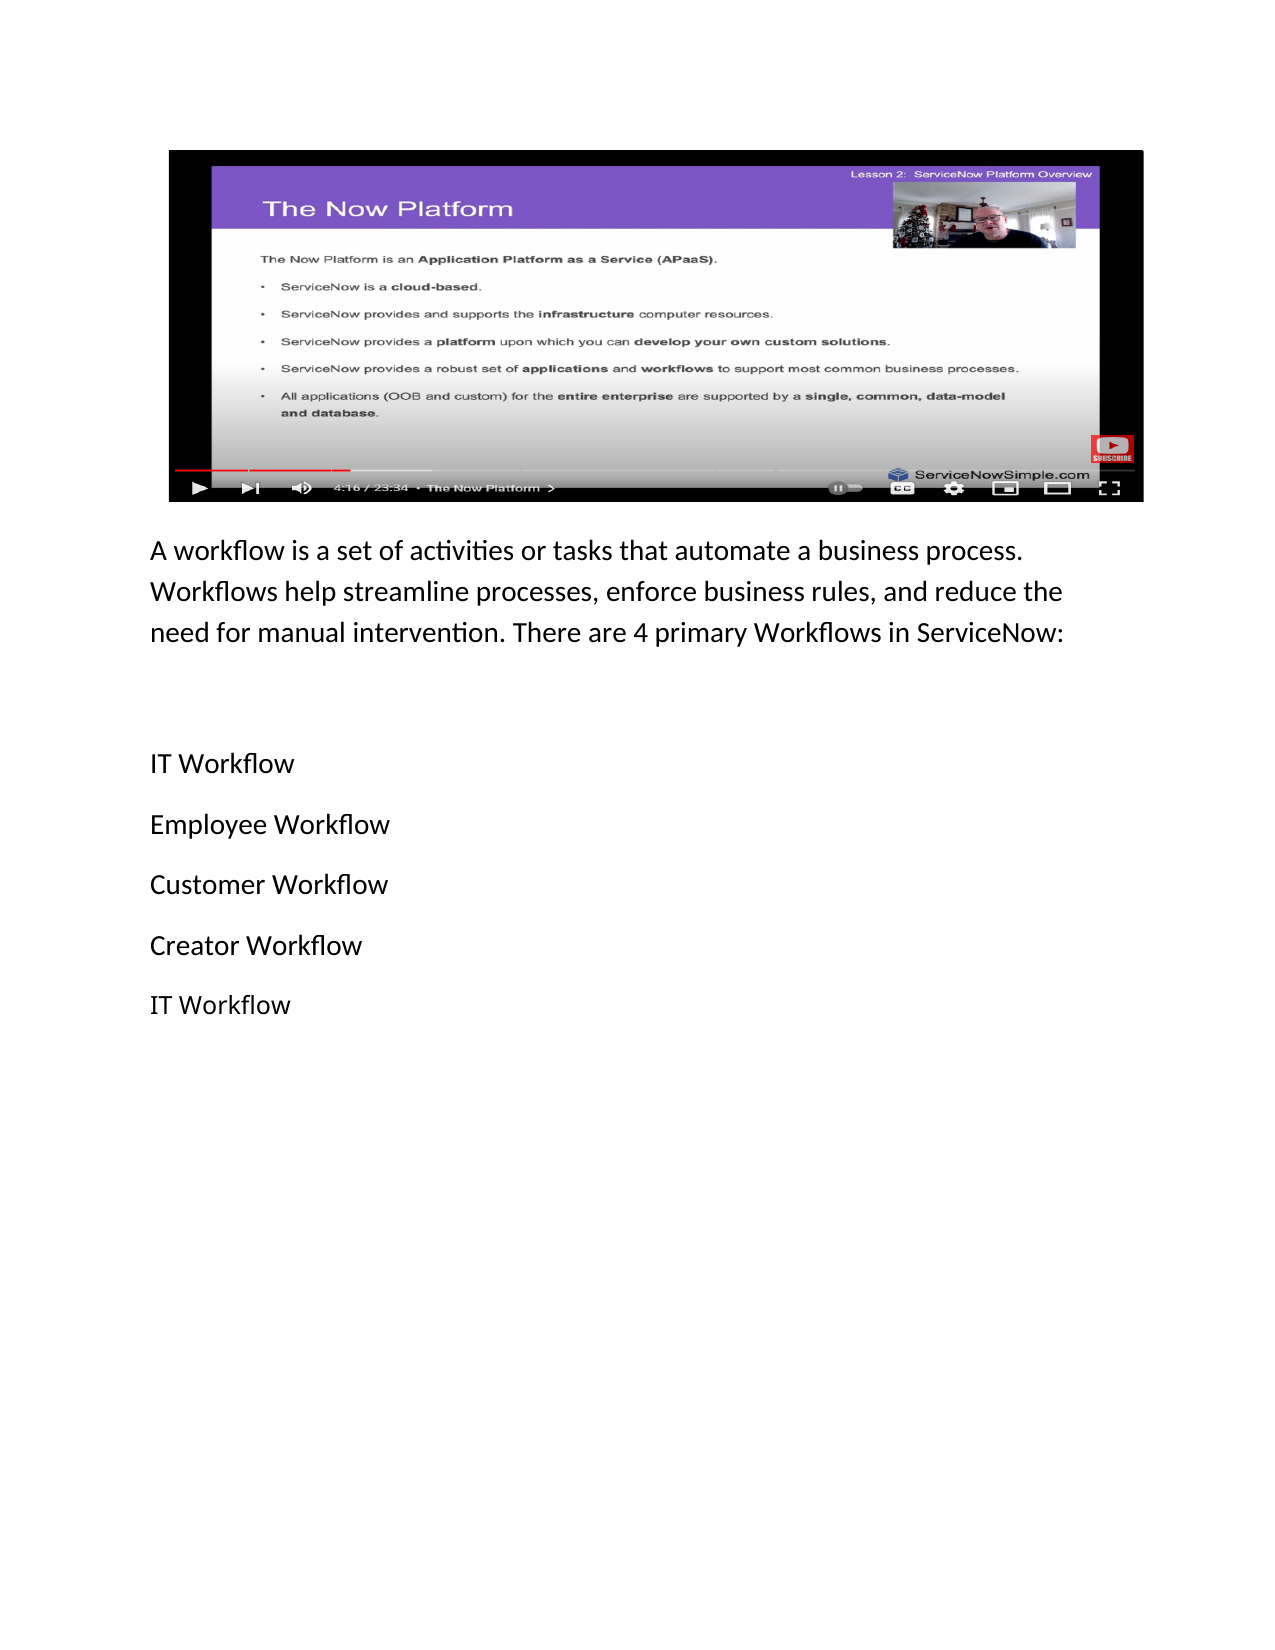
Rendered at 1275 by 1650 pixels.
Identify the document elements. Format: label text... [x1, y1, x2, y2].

text IT Workflow [150, 745, 1125, 781]
text IT Workflow [150, 988, 1125, 1022]
text A workflow is a set of activities or tasks that automate a business process. Workflows help streamline processes, enforce business rules, and reduce the need for manual intervention. There are 4 primary Workflows in ServiceNow: [150, 532, 1125, 650]
text Creator Workflow [150, 927, 1125, 963]
text Customer Workflow [150, 866, 1125, 902]
text Employee Workflow [150, 806, 1125, 841]
